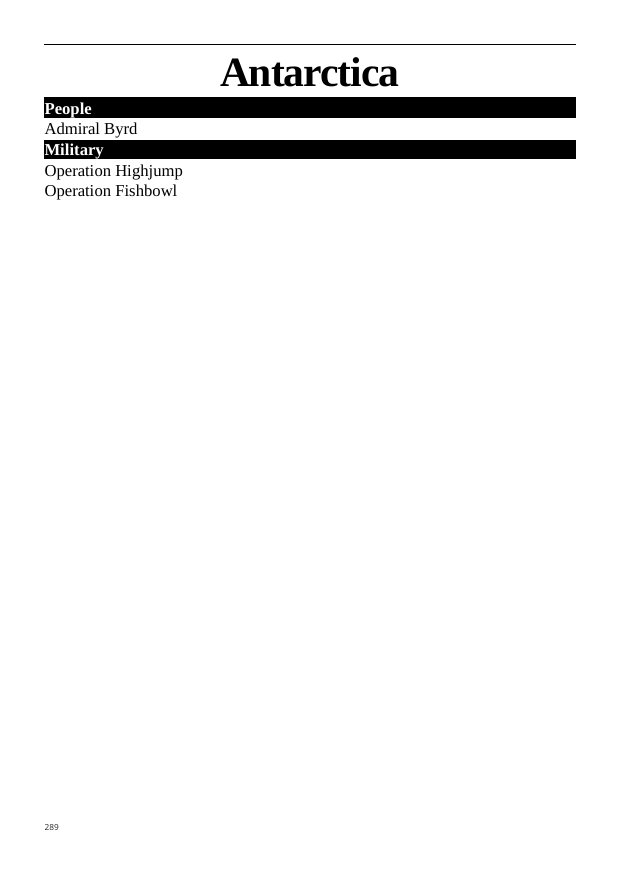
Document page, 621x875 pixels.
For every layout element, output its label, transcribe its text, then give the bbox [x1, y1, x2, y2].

text Operation Highjump [44, 160, 576, 179]
text Admiral Byrd [44, 119, 576, 138]
subtitle Antarctica [44, 45, 576, 97]
subtitle Military [44, 140, 576, 159]
subtitle People [44, 98, 576, 118]
text Operation Fishbowl [44, 181, 576, 200]
